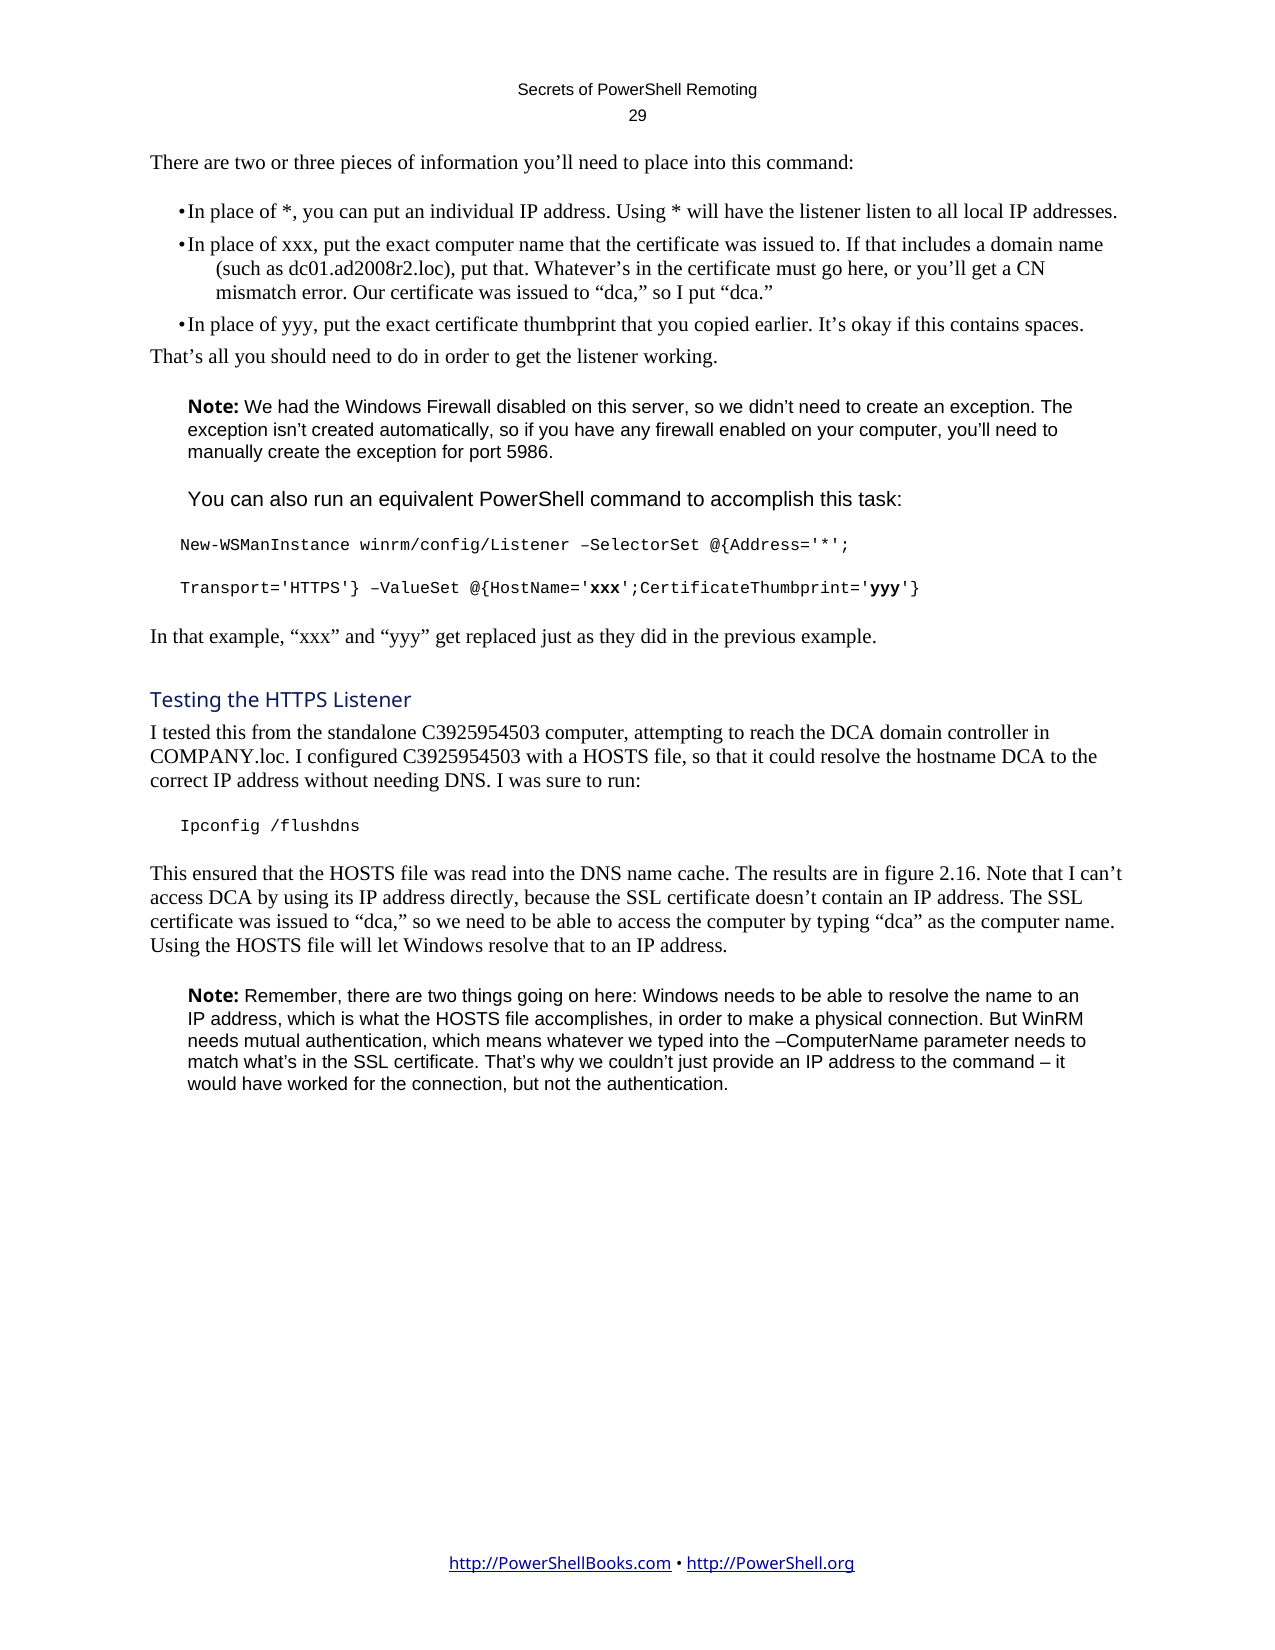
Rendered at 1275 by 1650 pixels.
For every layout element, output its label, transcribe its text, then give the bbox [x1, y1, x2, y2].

text Ipconfig /flushdns [180, 817, 1125, 836]
text This ensured that the HOSTS file was read into the DNS name cache. The results are in figure 2.16. Note that I can’t access DCA by using its IP address directly, because the SSL certificate doesn’t contain an IP address. The SSL certificate was issued to “dca,” so we need to be able to access the computer by typing “dca” as the computer name. Using the HOSTS file will let Windows resolve that to an IP address. [150, 861, 1125, 957]
text Note: We had the Windows Firewall disabled on this server, so we didn’t need to create an exception. The exception isn’t created automatically, so if you have any firewall enabled on your computer, you’ll need to manually create the exception for port 5986. [187, 393, 1087, 462]
text I tested this from the standalone C3925954503 computer, attempting to reach the DCA domain controller in COMPANY.loc. I configured C3925954503 with a HOSTS file, so that it could resolve the hostname DCA to the correct IP address without needing DNS. I was sure to run: [150, 720, 1125, 792]
text In that example, “xxx” and “yyy” get replaced just as they did in the previous example. [150, 624, 1125, 648]
list In place of *, you can put an individual IP address. Using * will have the listener listen to all local IP addresses. [178, 199, 1125, 223]
text You can also run an equivalent PowerShell command to accomplish this task: [187, 487, 1087, 511]
text That’s all you should need to do in order to get the listener working. [150, 344, 1125, 368]
list In place of yyy, put the exact certificate thumbprint that you copied earlier. It’s okay if this contains spaces. [178, 312, 1125, 336]
text There are two or three pieces of information you’ll need to place into this command: [150, 150, 1125, 174]
text Note: Remember, there are two things going on here: Windows needs to be able to resolve the name to an IP address, which is what the HOSTS file accomplishes, in order to make a physical connection. But WinRM needs mutual authentication, which means whatever we typed into the –ComputerName parameter needs to match what’s in the SSL certificate. That’s why we couldn’t just provide an IP address to the command – it would have worked for the connection, but not the authentication. [187, 982, 1087, 1094]
text Transport='HTTPS'} –ValueSet @{HostName='xxx';CertificateThumbprint='yyy'} [180, 580, 1125, 599]
subtitle Testing the HTTPS Listener [150, 685, 1125, 714]
text New-WSManInstance winrm/config/Listener –SelectorSet @{Address='*'; [180, 536, 1125, 555]
list In place of xxx, put the exact computer name that the certificate was issued to. If that includes a domain name (such as dc01.ad2008r2.loc), put that. Whatever’s in the certificate must go here, or you’ll get a CN mismatch error. Our certificate was issued to “dca,” so I put “dca.” [178, 231, 1125, 304]
